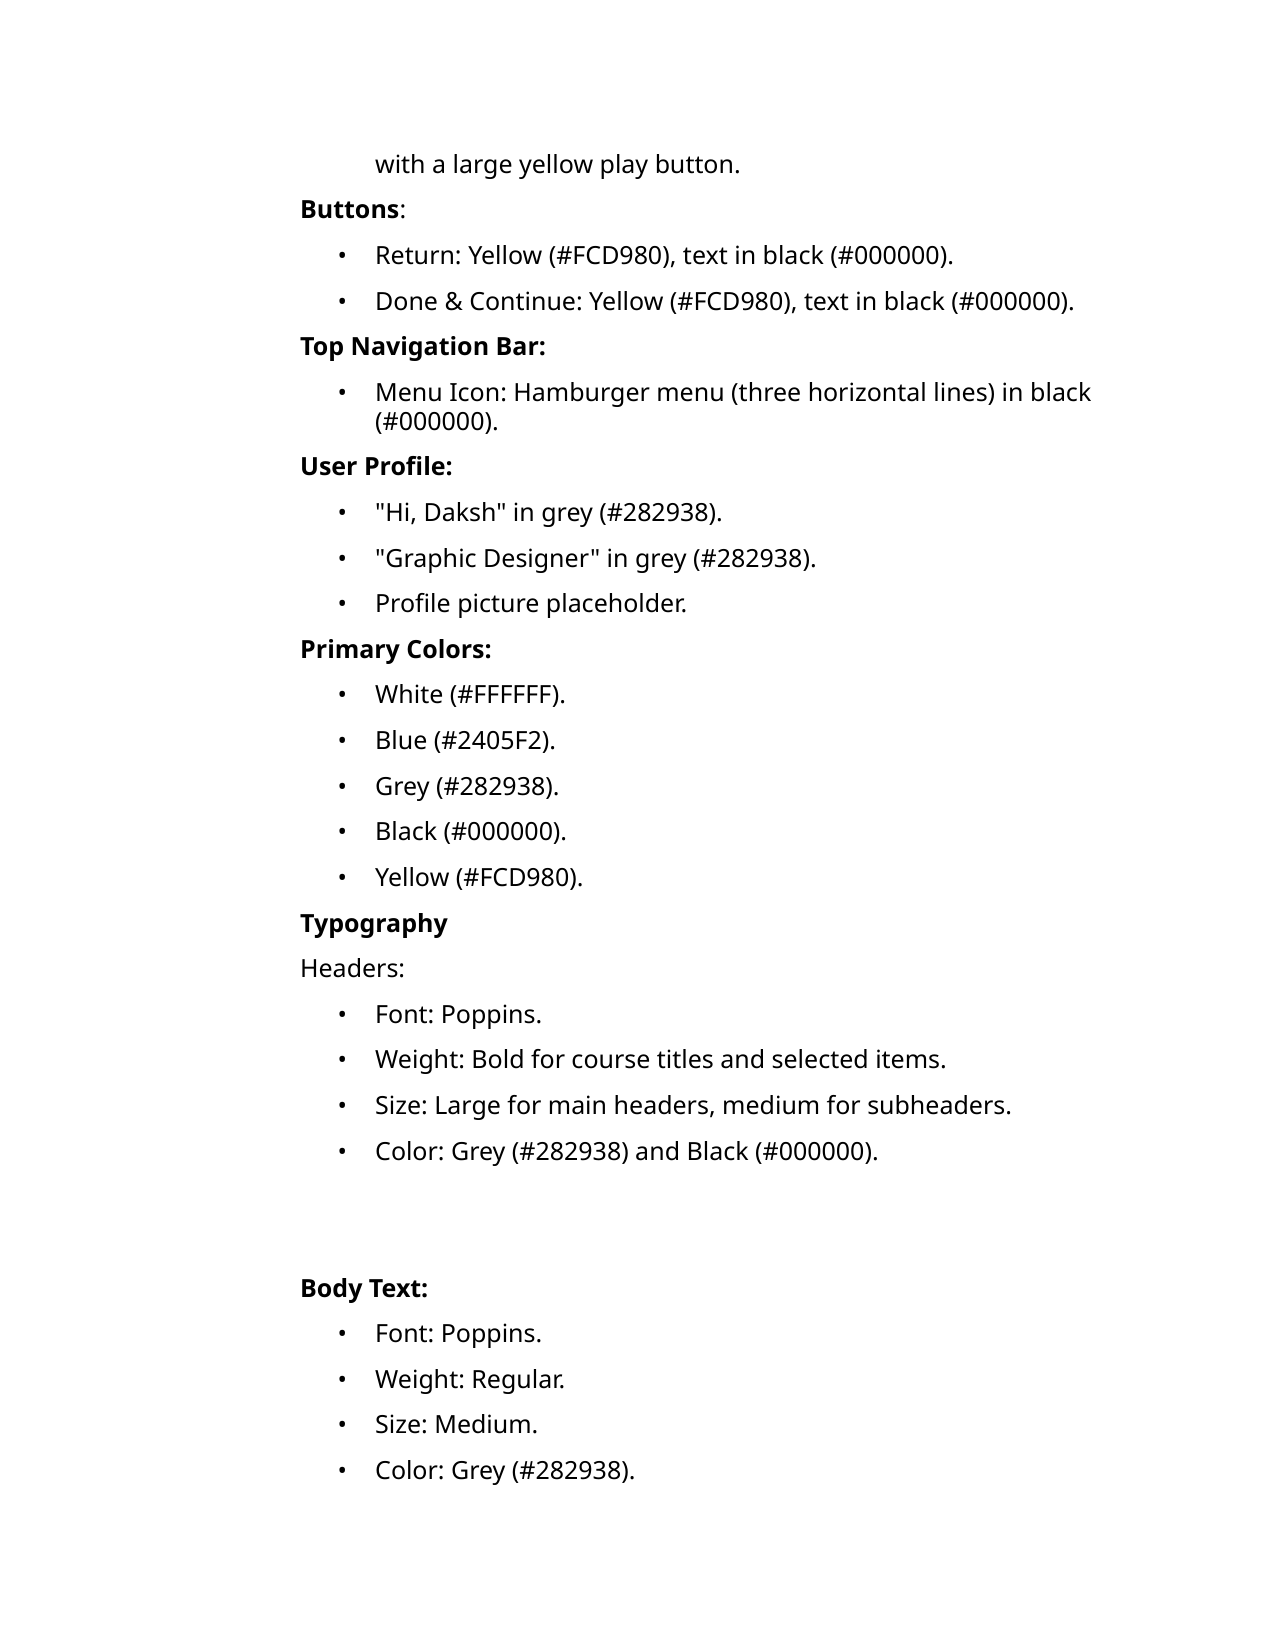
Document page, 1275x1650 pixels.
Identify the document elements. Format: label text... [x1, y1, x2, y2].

list Font: Poppins. [337, 1319, 1125, 1348]
text Body Text: [225, 1274, 1125, 1303]
list Font: Poppins. [337, 1000, 1125, 1029]
list Done & Continue: Yellow (#FCD980), text in black (#000000). [337, 287, 1125, 316]
list Color: Grey (#282938) and Black (#000000). [337, 1137, 1125, 1166]
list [337, 150, 1125, 179]
list Size: Large for main headers, medium for subheaders. [337, 1091, 1125, 1120]
list Size: Medium. [337, 1411, 1125, 1440]
list Weight: Regular. [337, 1365, 1125, 1394]
text Typography [225, 909, 1125, 938]
list Weight: Bold for course titles and selected items. [337, 1046, 1125, 1075]
list White (#FFFFFF). [337, 681, 1125, 710]
list Return: Yellow (#FCD980), text in black (#000000). [337, 241, 1125, 270]
list Profile picture placeholder. [337, 589, 1125, 618]
list "Graphic Designer" in grey (#282938). [337, 544, 1125, 573]
list Menu Icon: Hamburger menu (three horizontal lines) in black (#000000). [337, 378, 1125, 436]
text Buttons: [225, 196, 1125, 224]
text User Profile: [225, 453, 1125, 482]
list Grey (#282938). [337, 772, 1125, 801]
list Blue (#2405F2). [337, 726, 1125, 755]
list Color: Grey (#282938). [337, 1456, 1125, 1485]
list Yellow (#FCD980). [337, 863, 1125, 892]
list Black (#000000). [337, 818, 1125, 847]
text Headers: [300, 954, 1125, 983]
list "Hi, Daksh" in grey (#282938). [337, 498, 1125, 527]
text Primary Colors: [225, 635, 1125, 664]
text Top Navigation Bar: [225, 332, 1125, 361]
